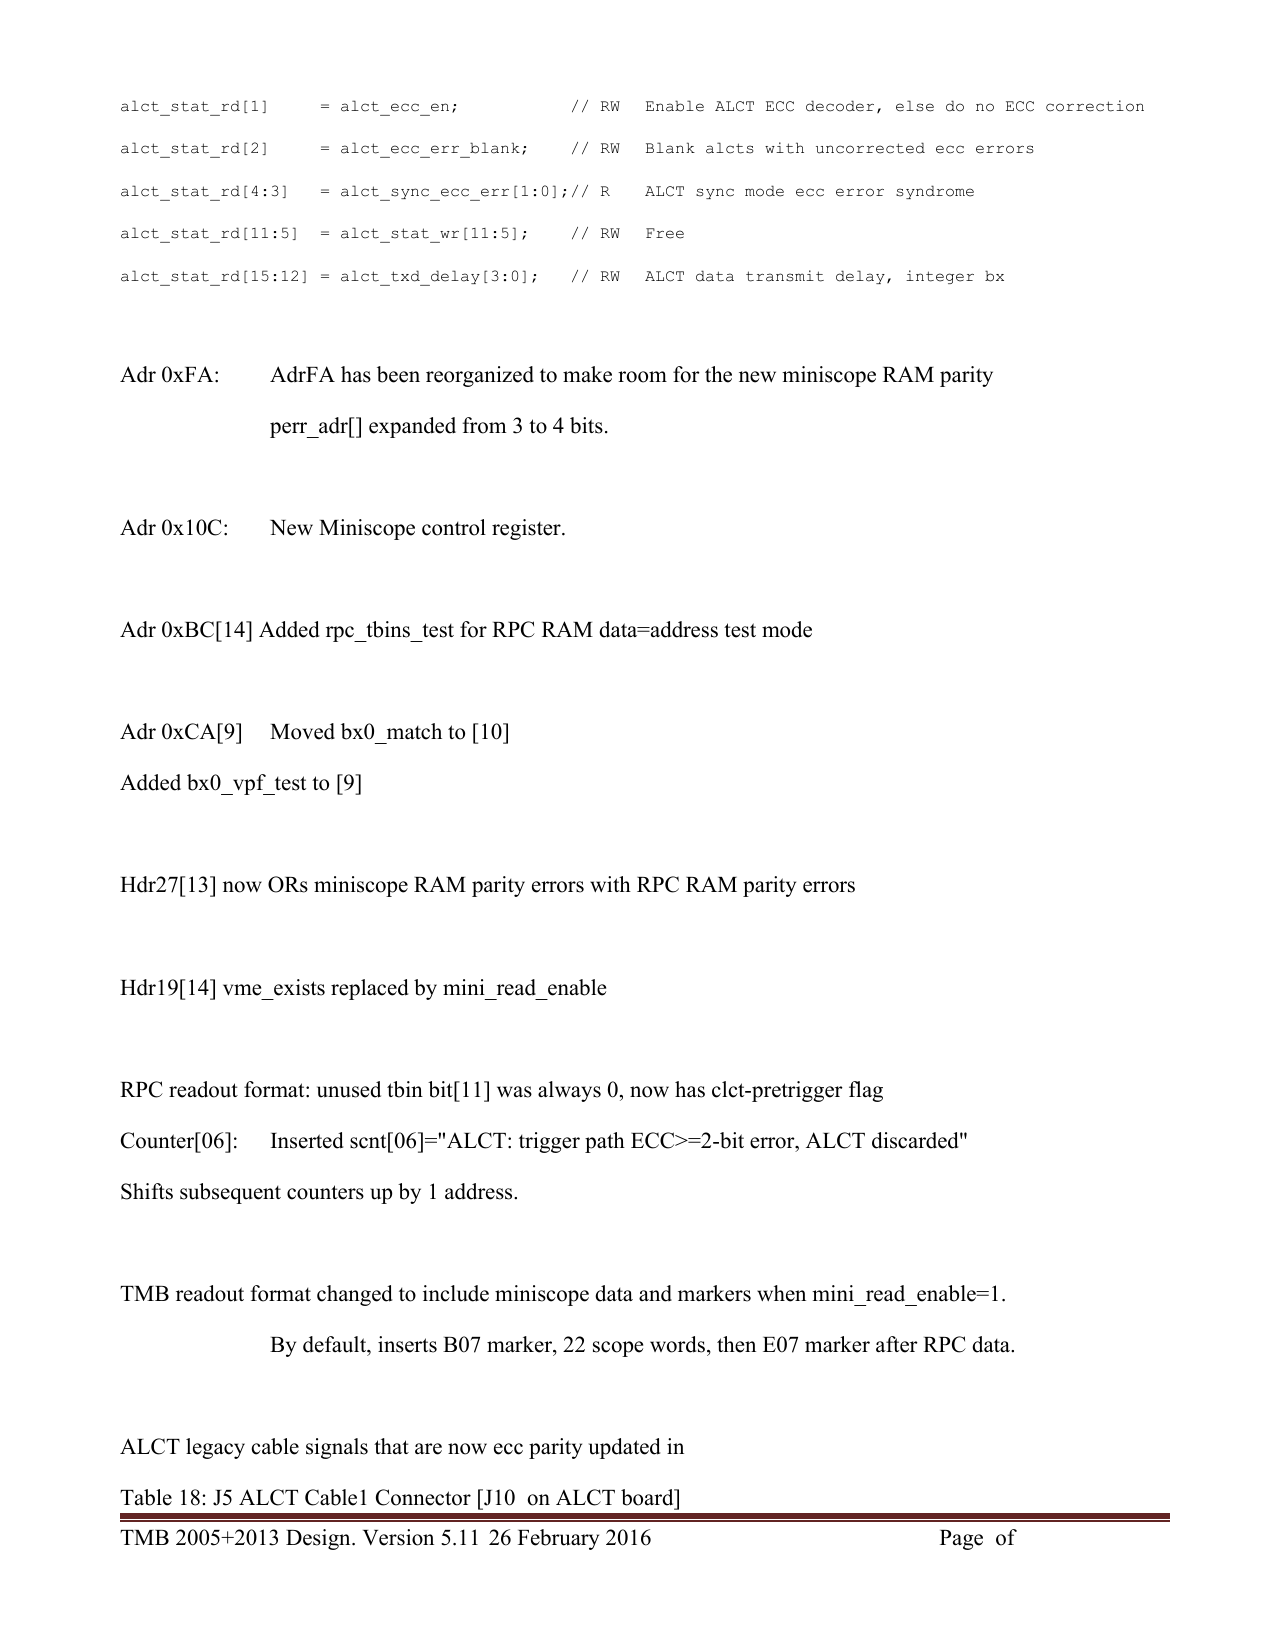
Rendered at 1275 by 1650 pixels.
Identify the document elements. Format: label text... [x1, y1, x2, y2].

text Adr 0xBC[14] Added rpc_tbins_test for RPC RAM data=address test mode [120, 616, 1170, 643]
text Adr 0x10C: New Miniscope control register. [120, 514, 1170, 541]
text alct_stat_rd[15:12] = alct_txd_delay[3:0]; // RW ALCT data transmit delay, integer bx [120, 267, 1170, 286]
text alct_stat_rd[4:3] = alct_sync_ecc_err[1:0];// R ALCT sync mode ecc error syndrome [120, 182, 1170, 201]
text alct_stat_rd[1] = alct_ecc_en; // RW Enable ALCT ECC decoder, else do no ECC correction [120, 97, 1170, 116]
text ALCT legacy cable signals that are now ecc parity updated in [120, 1433, 1170, 1459]
text Adr 0xCA[9] Moved bx0_match to [10] [120, 718, 1170, 745]
text Adr 0xFA: AdrFA has been reorganized to make room for the new miniscope RAM parity [120, 361, 1170, 387]
text alct_stat_rd[11:5] = alct_stat_wr[11:5]; // RW Free [120, 225, 1170, 244]
text Hdr27[13] now ORs miniscope RAM parity errors with RPC RAM parity errors [120, 871, 1170, 898]
text Counter[06]: Inserted scnt[06]="ALCT: trigger path ECC>=2-bit error, ALCT discarded" [120, 1127, 1170, 1153]
text Table 18: J5 ALCT Cable1 Connector [J10 on ALCT board] [120, 1484, 1170, 1510]
text alct_stat_rd[2] = alct_ecc_err_blank; // RW Blank alcts with uncorrected ecc errors [120, 140, 1170, 159]
text RPC readout format: unused tbin bit[11] was always 0, now has clct-pretrigger flag [120, 1076, 1170, 1102]
text Shifts subsequent counters up by 1 address. [120, 1178, 1170, 1204]
text By default, inserts B07 marker, 22 scope words, then E07 marker after RPC data. [120, 1331, 1170, 1357]
text perr_adr[] expanded from 3 to 4 bits. [120, 412, 1170, 438]
text Added bx0_vpf_test to [9] [120, 769, 1170, 796]
text TMB readout format changed to include miniscope data and markers when mini_read_enable=1. [120, 1280, 1170, 1306]
text Hdr19[14] vme_exists replaced by mini_read_enable [120, 973, 1170, 1000]
